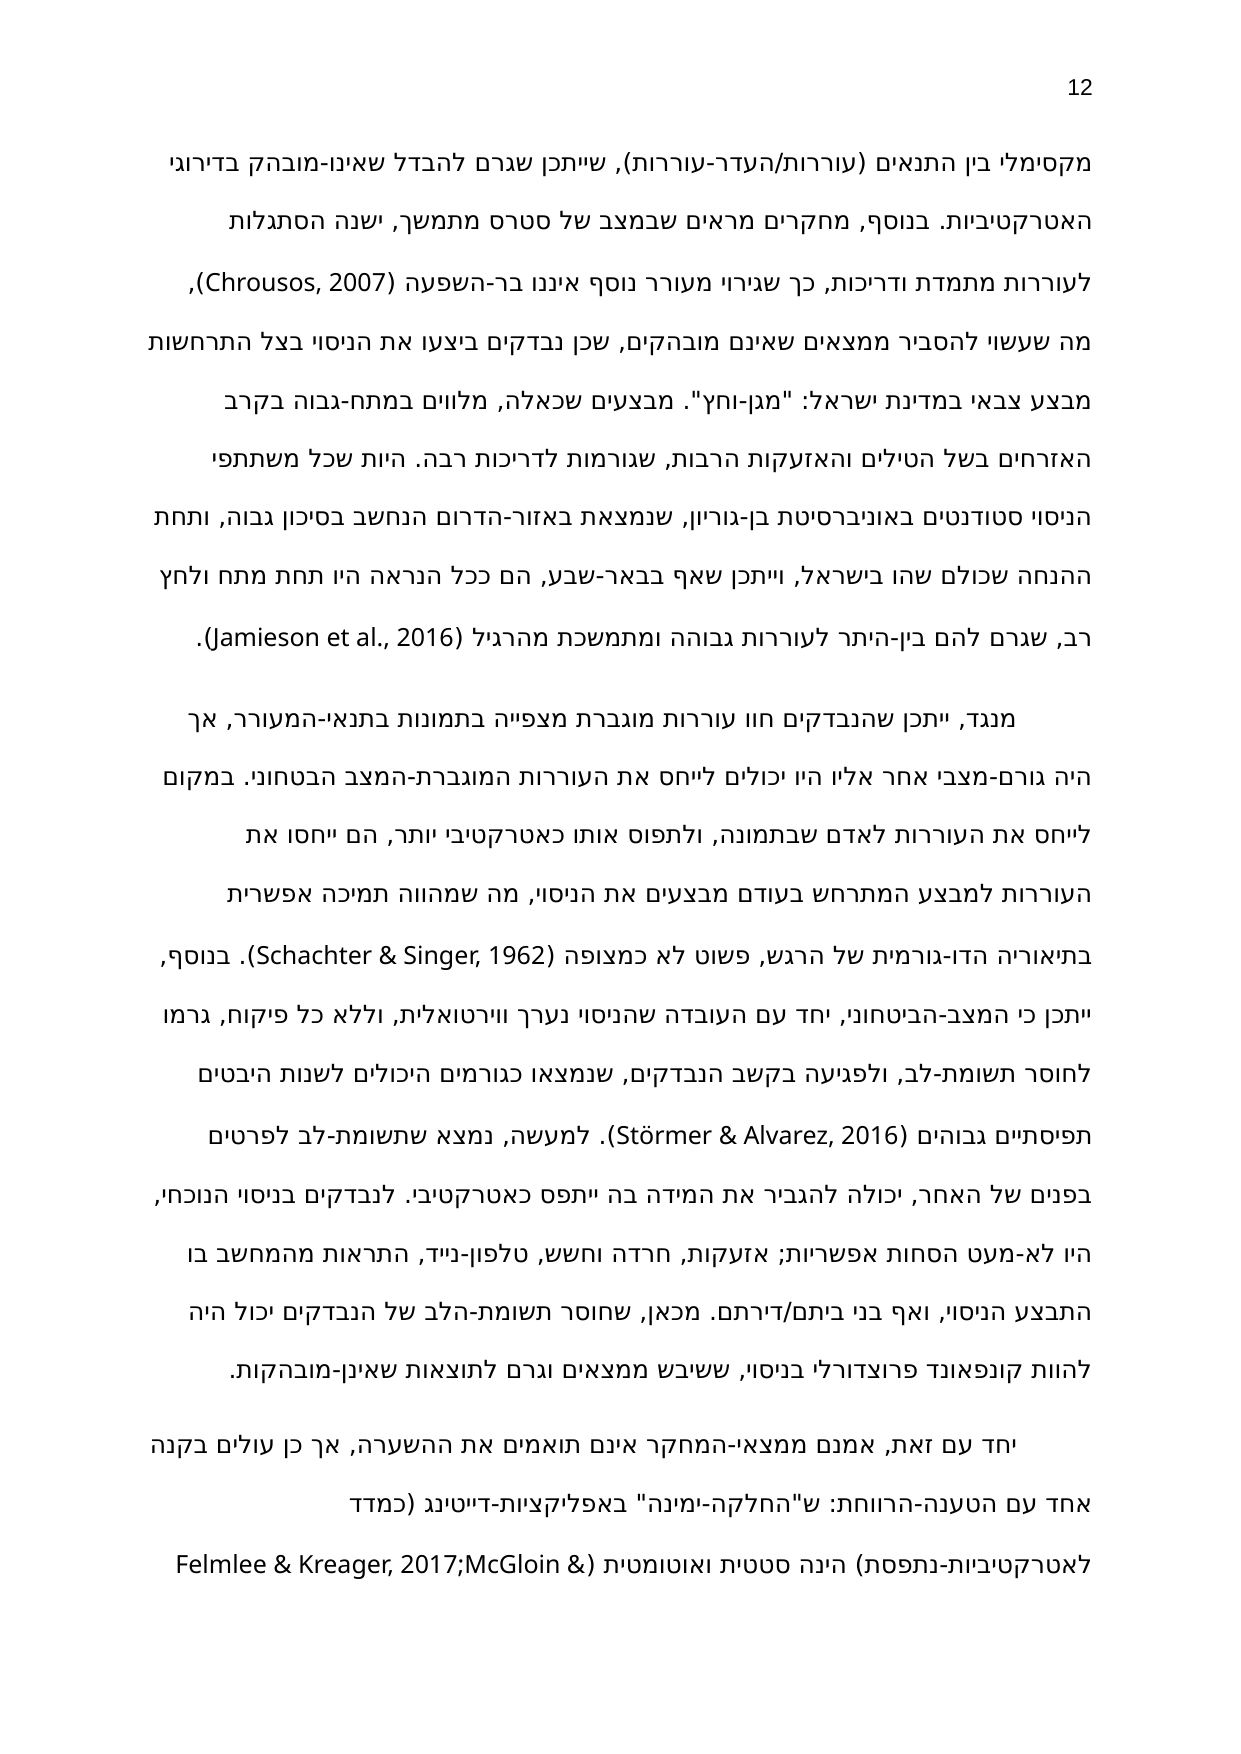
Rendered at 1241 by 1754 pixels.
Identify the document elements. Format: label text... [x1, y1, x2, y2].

text מנגד, ייתכן שהנבדקים חוו עוררות מוגברת מצפייה בתמונות בתנאי-המעורר, אך היה גורם-מצבי אחר אליו היו יכולים לייחס את העוררות המוגברת-המצב הבטחוני. במקום לייחס את העוררות לאדם שבתמונה, ולתפוס אותו כאטרקטיבי יותר, הם ייחסו את העוררות למבצע המתרחש בעודם מבצעים את הניסוי, מה שמהווה תמיכה אפשרית בתיאוריה הדו-גורמית של הרגש, פשוט לא כמצופה (Schachter & Singer, 1962). בנוסף, ייתכן כי המצב-הביטחוני, יחד עם העובדה שהניסוי נערך ווירטואלית, וללא כל פיקוח, גרמו לחוסר תשומת-לב, ולפגיעה בקשב הנבדקים, שנמצאו כגורמים היכולים לשנות היבטים תפיסתיים גבוהים (Störmer & Alvarez, 2016). למעשה, נמצא שתשומת-לב לפרטים בפנים של האחר, יכולה להגביר את המידה בה ייתפס כאטרקטיבי. לנבדקים בניסוי הנוכחי, היו לא-מעט הסחות אפשריות; אזעקות, חרדה וחשש, טלפון-נייד, התראות מהמחשב בו התבצע הניסוי, ואף בני ביתם/דירתם. מכאן, שחוסר תשומת-הלב של הנבדקים יכול היה להוות קונפאונד פרוצדורלי בניסוי, ששיבש ממצאים וגרם לתוצאות שאינן-מובהקות. [148, 704, 1092, 1385]
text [148, 1431, 1092, 1581]
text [148, 148, 1092, 653]
